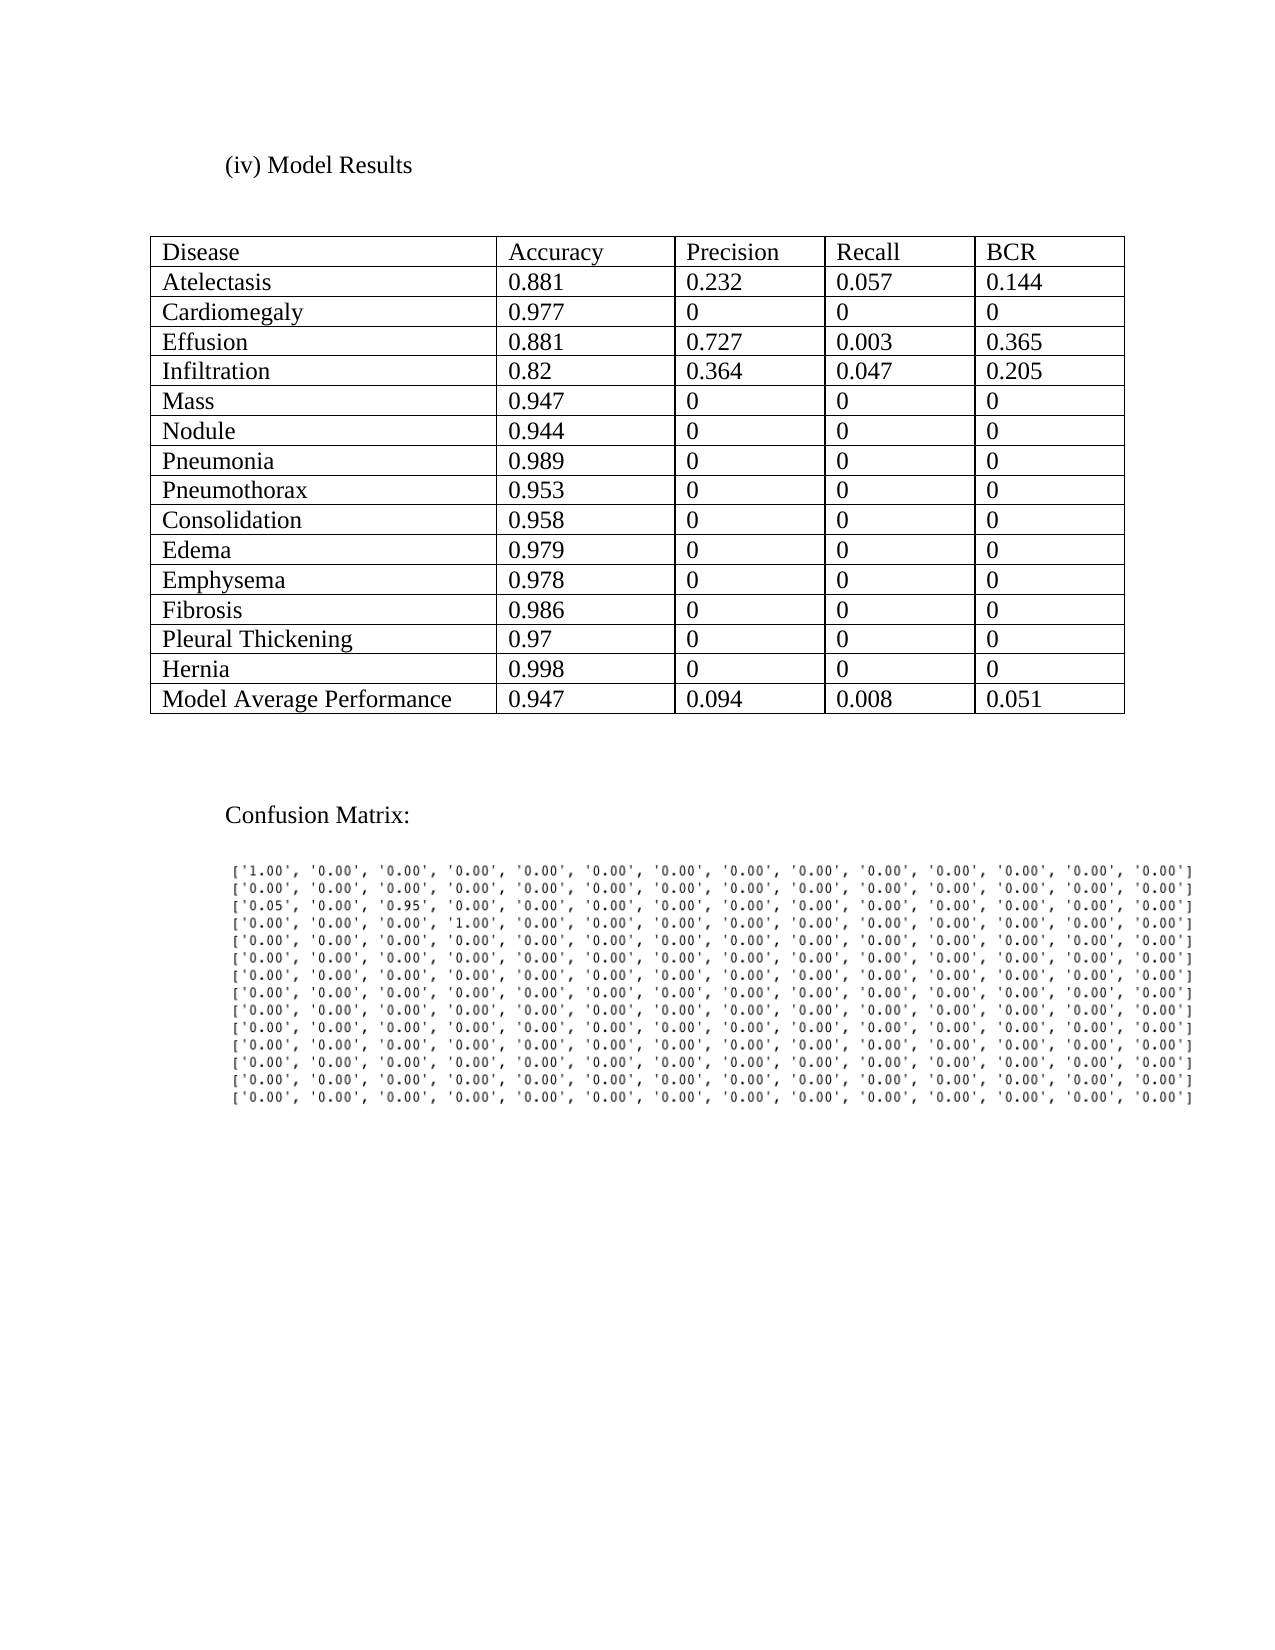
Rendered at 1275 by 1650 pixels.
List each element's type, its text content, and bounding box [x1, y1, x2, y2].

table_cell 0.727 [676, 327, 824, 355]
table_cell 0.144 [976, 267, 1124, 296]
text (iv) Model Results [150, 150, 1125, 179]
table_cell 0 [676, 505, 824, 534]
table_header Recall [826, 237, 974, 266]
table_cell 0 [826, 654, 974, 683]
table_cell 0.979 [497, 535, 674, 564]
table_cell 0.364 [676, 356, 824, 385]
table_cell 0.232 [676, 267, 824, 296]
table_cell 0 [676, 386, 824, 415]
table_cell 0 [676, 535, 824, 564]
table_cell 0.051 [976, 684, 1124, 713]
table_cell 0 [676, 416, 824, 445]
table_cell Hernia [151, 654, 496, 683]
table_cell 0 [976, 625, 1124, 653]
table_cell 0 [976, 386, 1124, 415]
table_cell 0.205 [976, 356, 1124, 385]
table_cell Pneumonia [151, 446, 496, 474]
table_cell 0.953 [497, 476, 674, 504]
table_cell Fibrosis [151, 595, 496, 623]
table_cell 0 [826, 416, 974, 445]
table_cell 0.881 [497, 327, 674, 355]
table_cell 0.989 [497, 446, 674, 474]
table_cell 0 [976, 446, 1124, 474]
table_cell Infiltration [151, 356, 496, 385]
table_cell 0.998 [497, 654, 674, 683]
table_cell 0 [976, 595, 1124, 623]
table_cell 0.944 [497, 416, 674, 445]
table_cell 0.958 [497, 505, 674, 534]
table_cell 0.057 [826, 267, 974, 296]
table_cell 0 [676, 595, 824, 623]
table_cell 0 [976, 654, 1124, 683]
table_cell 0 [976, 476, 1124, 504]
table_cell 0 [976, 505, 1124, 534]
table_cell Pleural Thickening [151, 625, 496, 653]
table_cell 0 [676, 565, 824, 594]
table_cell Edema [151, 535, 496, 564]
table_cell 0.008 [826, 684, 974, 713]
picture [225, 857, 1200, 1115]
table_cell 0.82 [497, 356, 674, 385]
table_header BCR [976, 237, 1124, 266]
table_header Accuracy [497, 237, 674, 266]
table_header Precision [676, 237, 824, 266]
table_cell 0 [676, 476, 824, 504]
table_cell 0 [676, 297, 824, 326]
table_cell 0.97 [497, 625, 674, 653]
table_cell Cardiomegaly [151, 297, 496, 326]
table_cell 0.986 [497, 595, 674, 623]
text Confusion Matrix: [225, 800, 1125, 829]
table_cell 0.977 [497, 297, 674, 326]
table_cell 0 [826, 446, 974, 474]
table_cell 0 [676, 446, 824, 474]
table_cell 0 [826, 505, 974, 534]
table_cell 0.047 [826, 356, 974, 385]
table_cell 0.094 [676, 684, 824, 713]
table_cell Atelectasis [151, 267, 496, 296]
table_cell 0 [826, 386, 974, 415]
table_cell 0 [826, 565, 974, 594]
table_cell 0.947 [497, 386, 674, 415]
table_cell Consolidation [151, 505, 496, 534]
table_cell 0 [826, 297, 974, 326]
table_cell 0 [826, 595, 974, 623]
table_cell 0.881 [497, 267, 674, 296]
table_cell 0.947 [497, 684, 674, 713]
table_cell Nodule [151, 416, 496, 445]
table_cell 0.003 [826, 327, 974, 355]
table_cell 0 [676, 625, 824, 653]
table_cell 0 [826, 476, 974, 504]
table_cell 0 [826, 625, 974, 653]
table_cell Emphysema [151, 565, 496, 594]
table_header Disease [151, 237, 496, 266]
table_cell 0 [976, 535, 1124, 564]
table_cell 0 [826, 535, 974, 564]
table_cell 0 [976, 565, 1124, 594]
table_cell 0 [976, 297, 1124, 326]
table_cell Pneumothorax [151, 476, 496, 504]
table_cell 0 [676, 654, 824, 683]
table_cell 0 [976, 416, 1124, 445]
table_cell Effusion [151, 327, 496, 355]
table_cell Mass [151, 386, 496, 415]
table_cell Model Average Performance [151, 684, 496, 713]
table_cell 0.365 [976, 327, 1124, 355]
table_cell 0.978 [497, 565, 674, 594]
